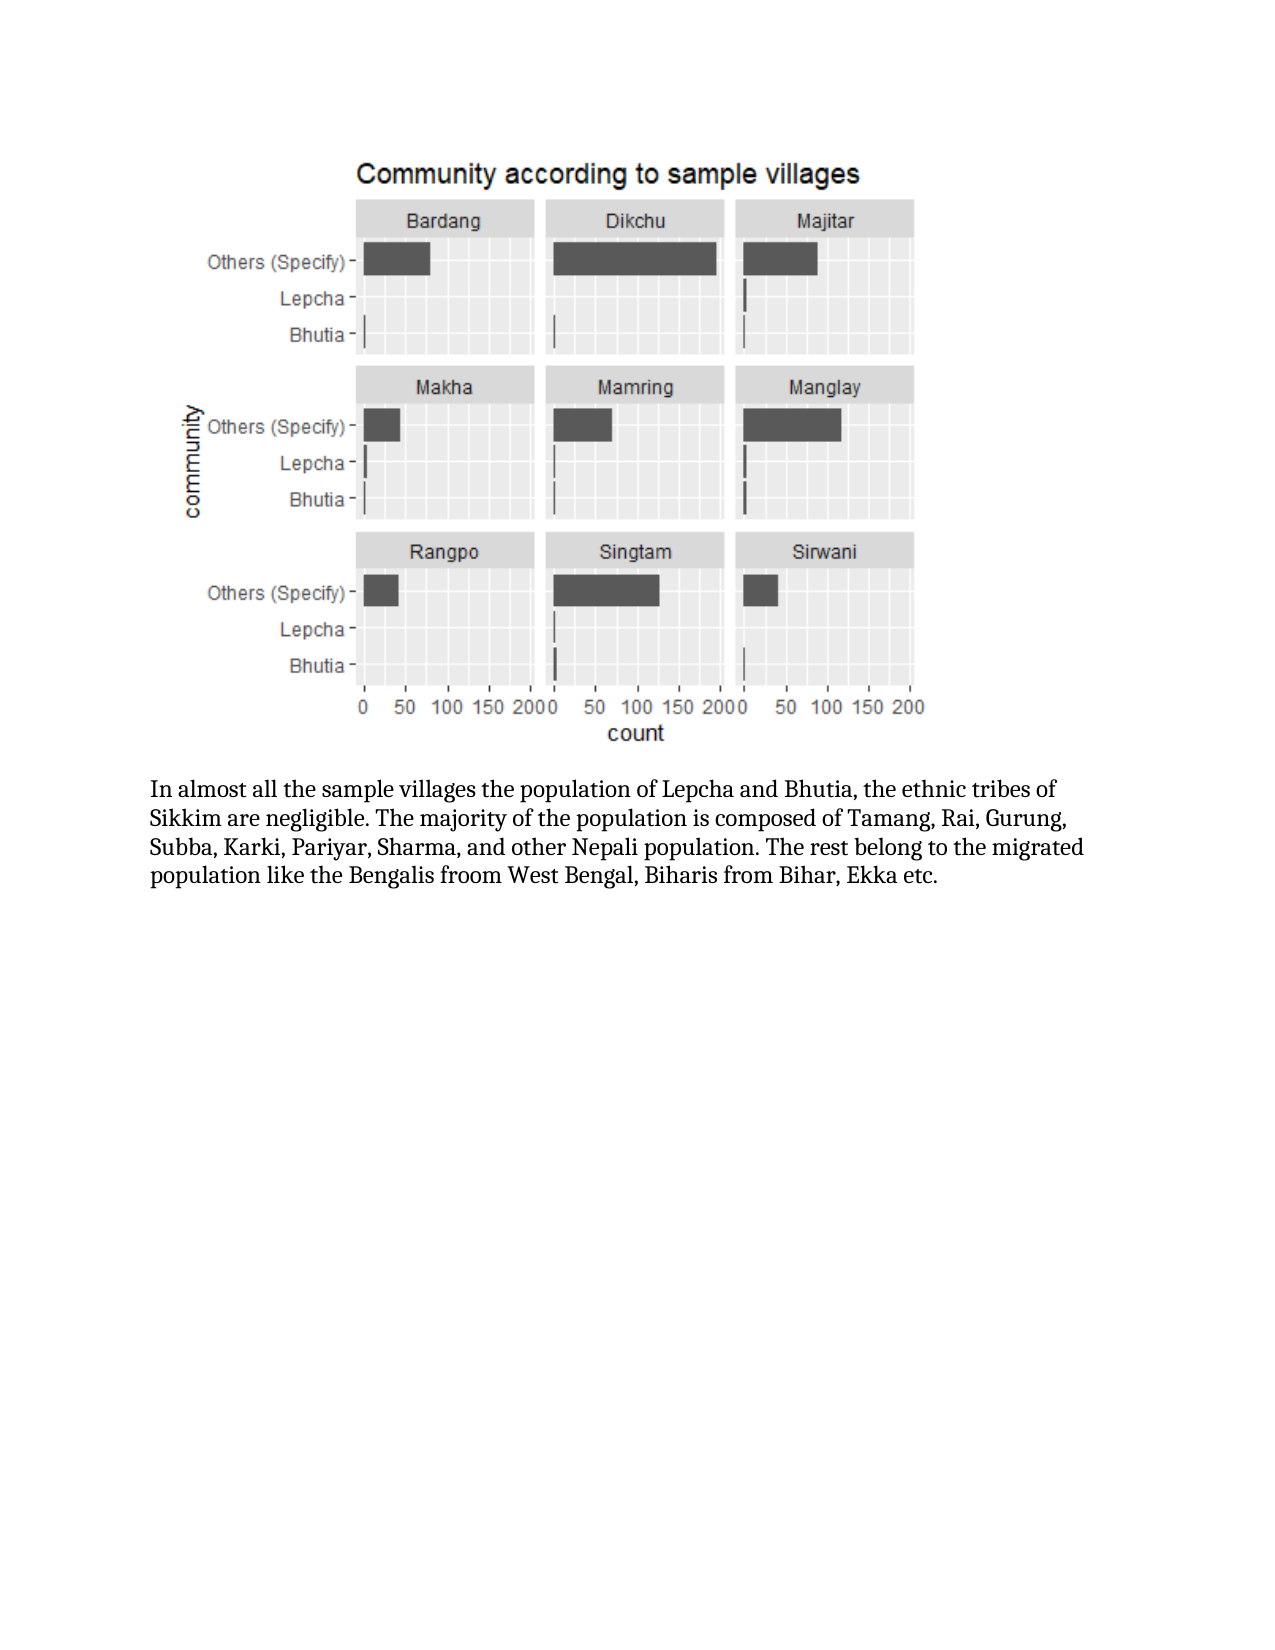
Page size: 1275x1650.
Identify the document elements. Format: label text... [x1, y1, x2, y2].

picture [168, 150, 927, 757]
text In almost all the sample villages the population of Lepcha and Bhutia, the ethnic tribes of Sikkim are negligible. The majority of the population is composed of Tamang, Rai, Gurung, Subba, Karki, Pariyar, Sharma, and other Nepali population. The rest belong to the migrated population like the Bengalis froom West Bengal, Biharis from Bihar, Ekka etc. [150, 775, 1125, 890]
